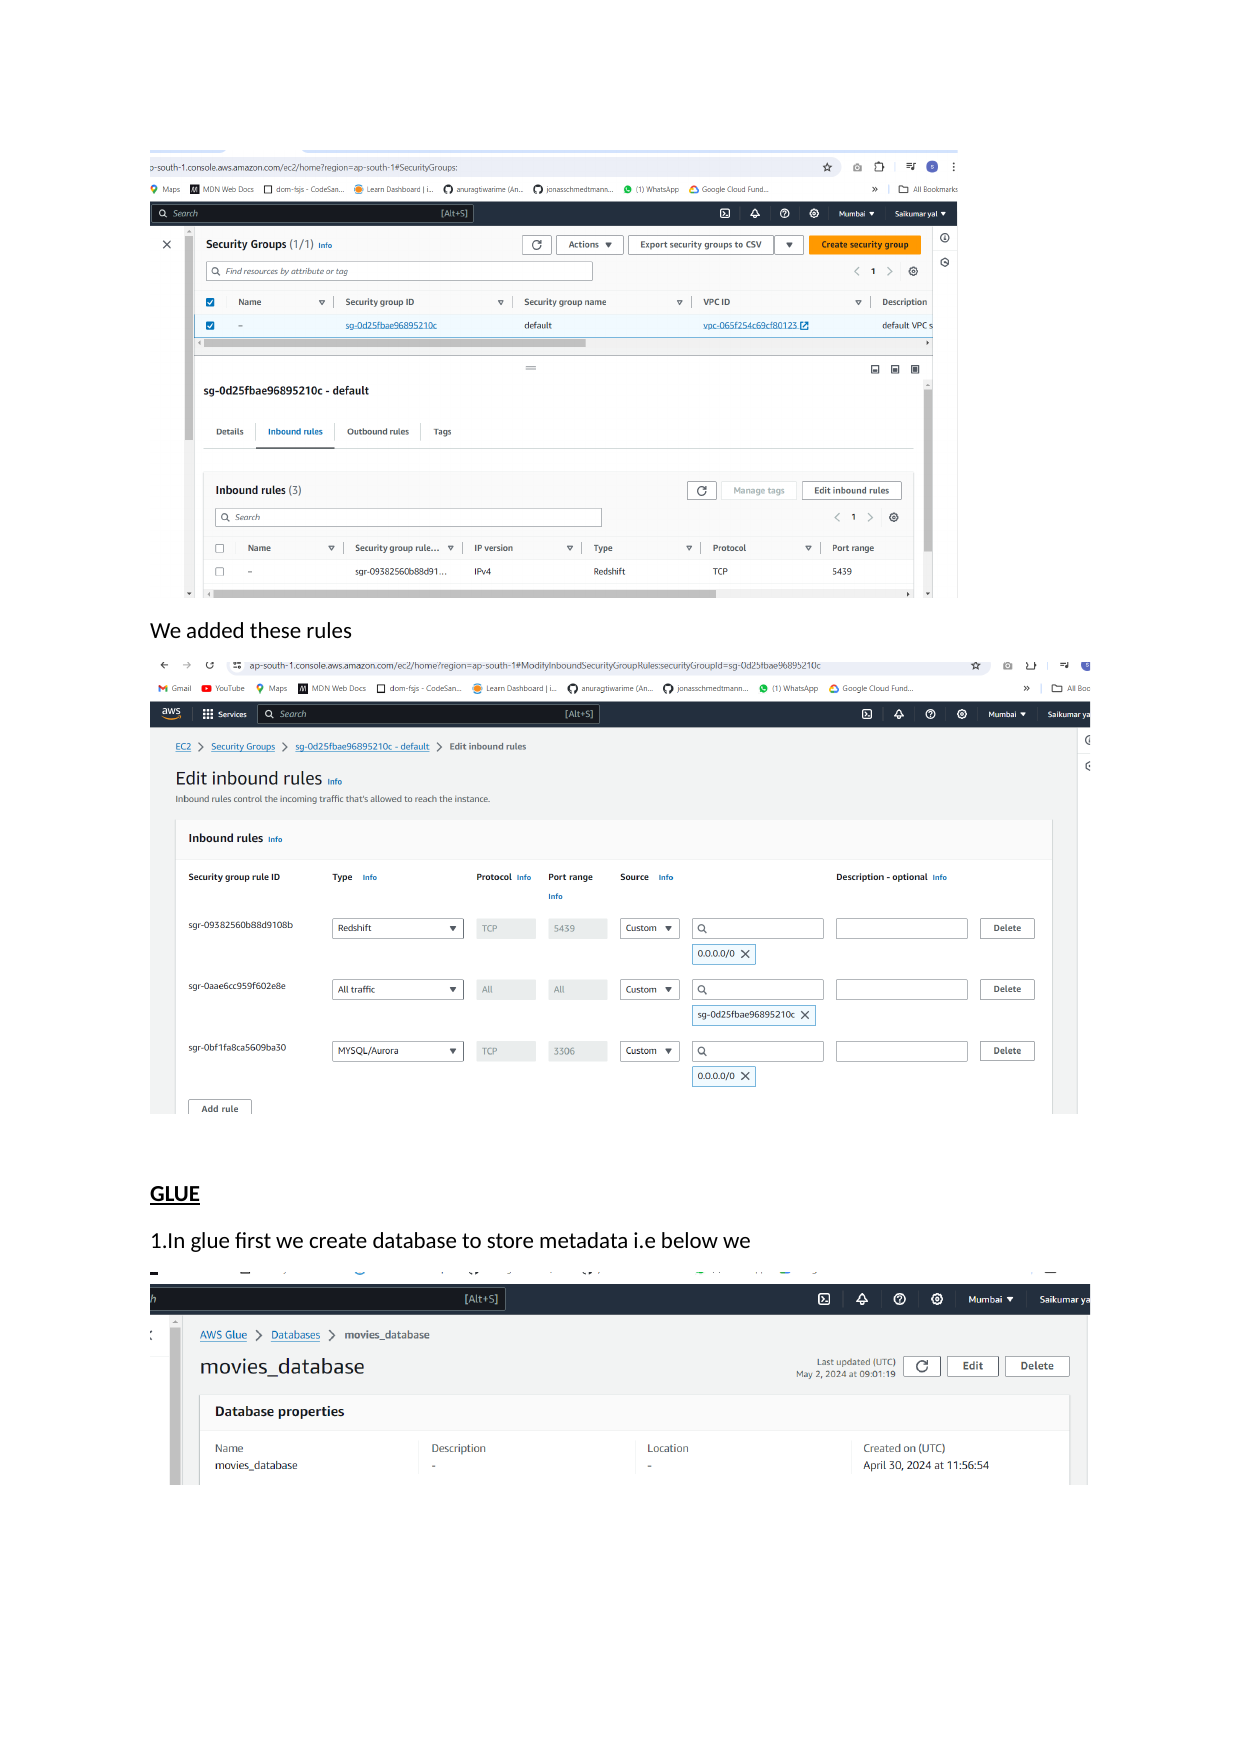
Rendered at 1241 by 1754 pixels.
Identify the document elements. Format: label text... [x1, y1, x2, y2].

picture [150, 1272, 1091, 1485]
text GLUE [150, 1179, 1090, 1207]
text We added these rules [150, 616, 1090, 644]
text 1.In glue first we create database to store metadata i.e below we [150, 1226, 1090, 1254]
picture [150, 662, 1091, 1114]
picture [150, 150, 958, 598]
